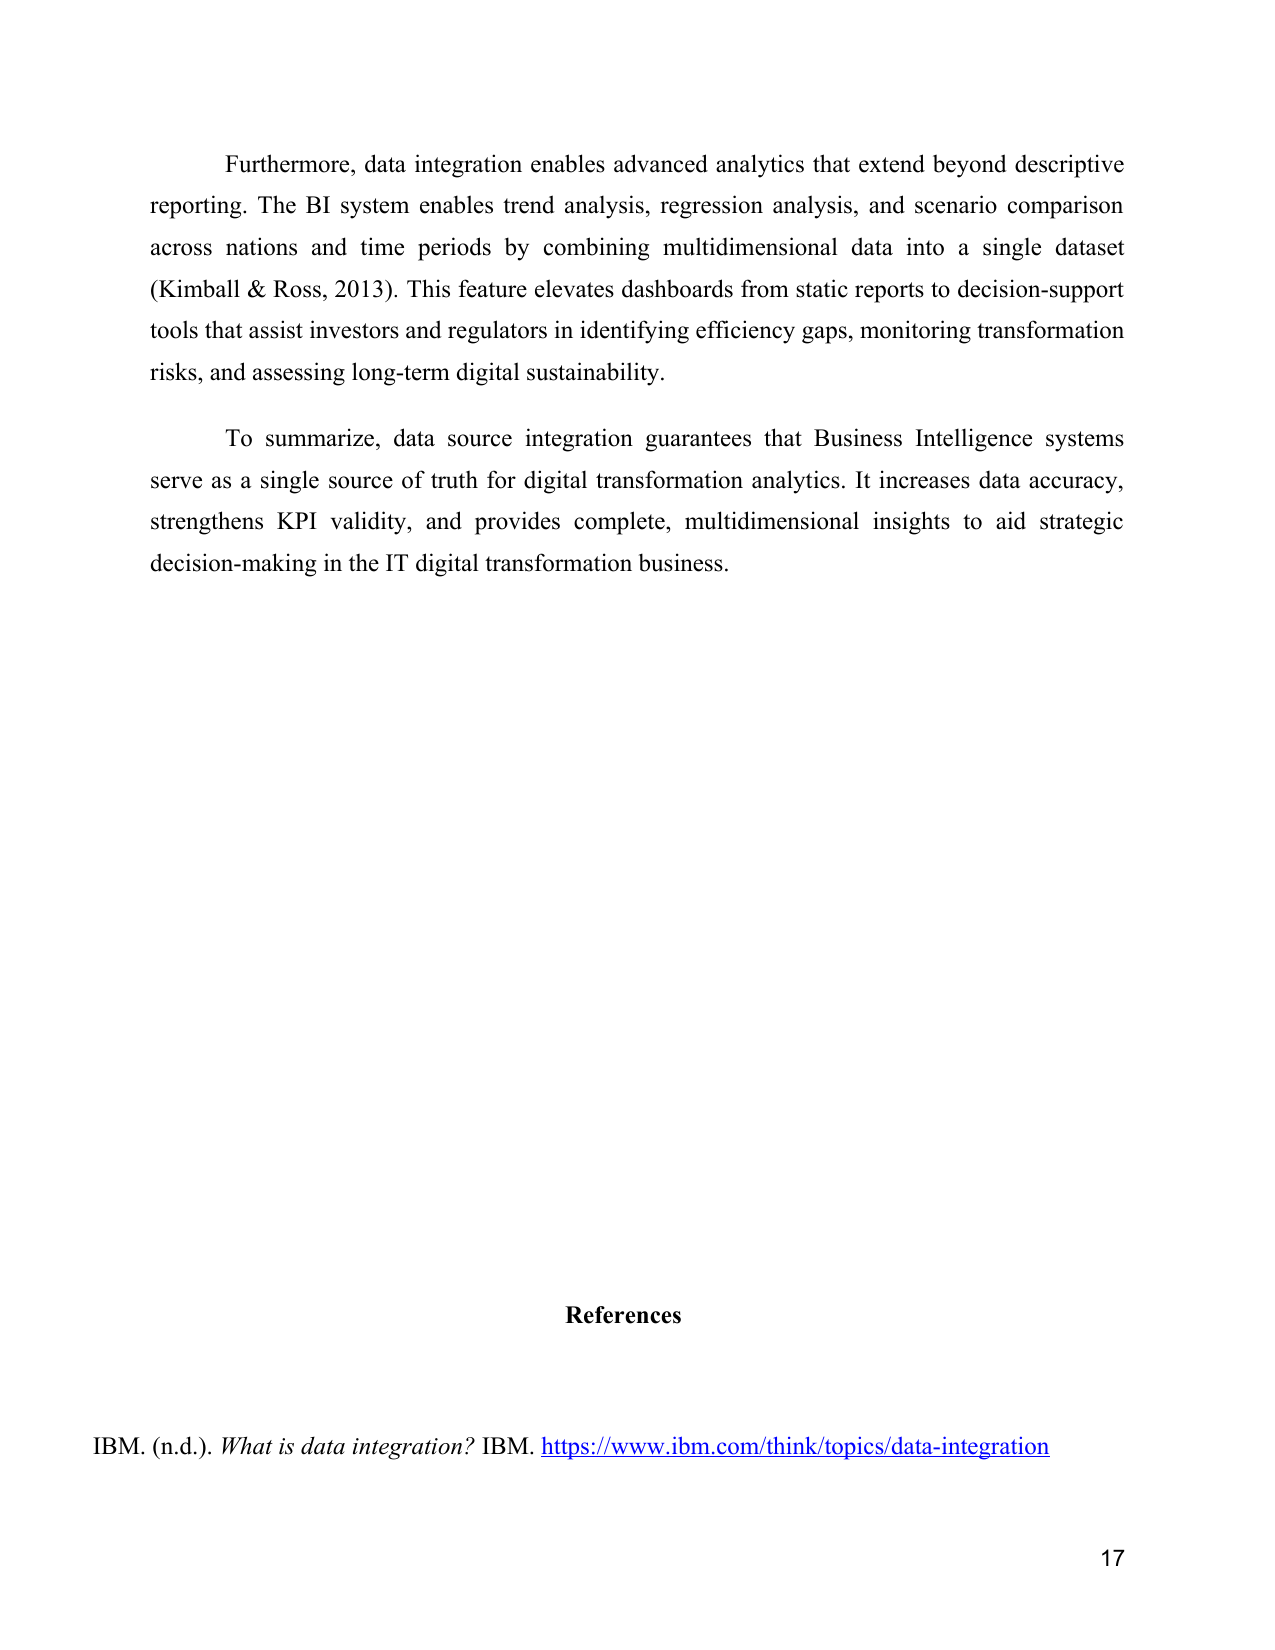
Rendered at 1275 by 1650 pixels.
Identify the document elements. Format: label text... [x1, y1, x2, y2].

text To summarize, data source integration guarantees that Business Intelligence systems serve as a single source of truth for digital transformation analytics. It increases data accuracy, strengthens KPI validity, and provides complete, multidimensional insights to aid strategic decision-making in the IT digital transformation business. [150, 424, 1125, 577]
text Furthermore, data integration enables advanced analytics that extend beyond descriptive reporting. The BI system enables trend analysis, regression analysis, and scenario comparison across nations and time periods by combining multidimensional data into a single dataset (Kimball & Ross, 2013). This feature elevates dashboards from static reports to decision-support tools that assist investors and regulators in identifying efficiency gaps, monitoring transformation risks, and assessing long-term digital sustainability. [150, 150, 1125, 386]
subtitle References [225, 1302, 1021, 1329]
subtitle IBM. (n.d.). What is data integration? IBM. https://www.ibm.com/think/topics/data-integration [17, 1432, 1125, 1459]
